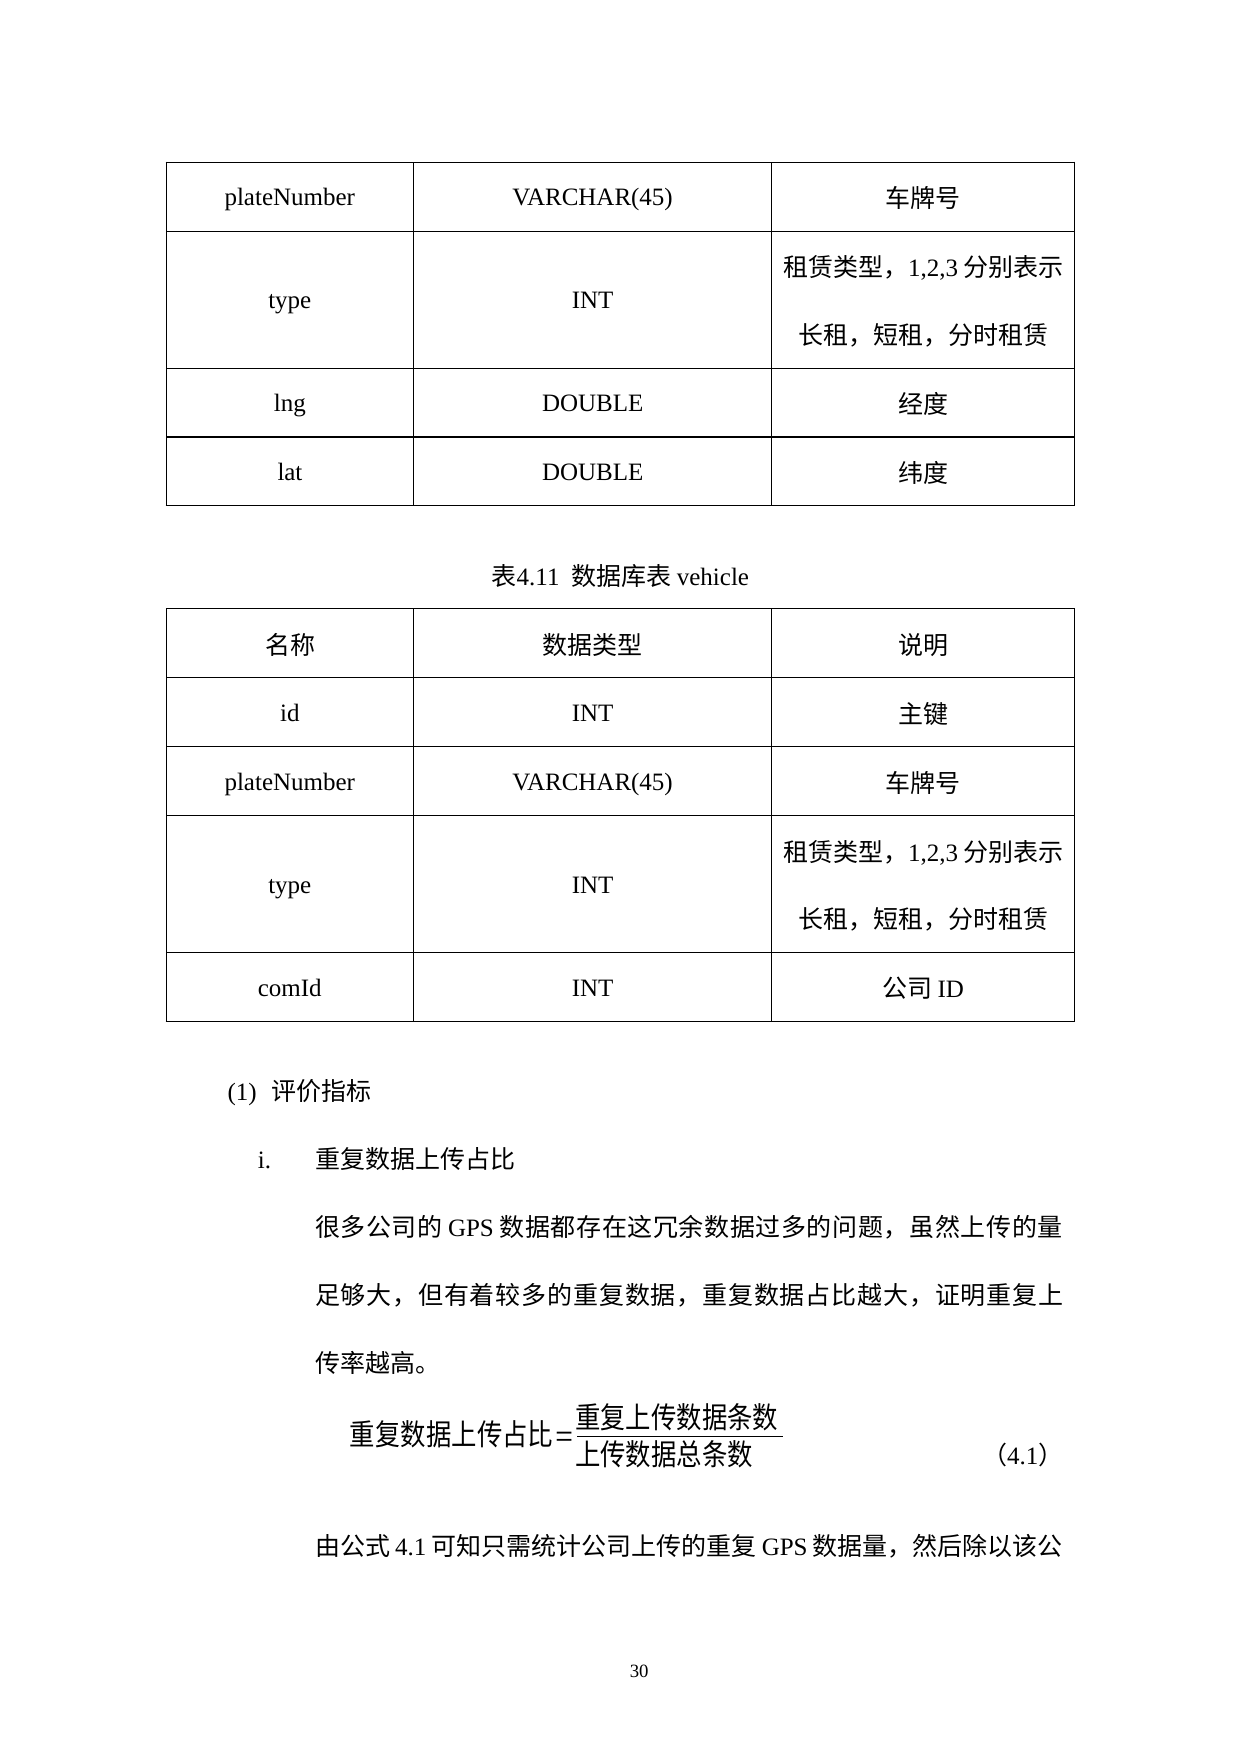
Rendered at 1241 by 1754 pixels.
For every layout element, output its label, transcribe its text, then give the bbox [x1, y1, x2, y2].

table_header （4.1） [960, 1396, 1063, 1511]
table_cell 经度 [772, 369, 1074, 436]
list 评价指标 [227, 1056, 1063, 1124]
text 很多公司的GPS数据都存在这冗余数据过多的问题，虽然上传的量足够大，但有着较多的重复数据，重复数据占比越大，证明重复上传率越高。 [315, 1192, 1063, 1396]
table_cell INT [414, 678, 771, 746]
table_cell VARCHAR(45) [414, 747, 771, 815]
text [315, 1511, 1063, 1579]
table_cell lng [167, 369, 413, 436]
table_cell 租赁类型，1,2,3分别表示长租，短租，分时租赁 [772, 232, 1074, 367]
list 重复数据上传占比 [271, 1124, 1063, 1192]
table_cell type [167, 232, 413, 367]
table_cell comId [167, 953, 413, 1021]
table_cell 车牌号 [772, 747, 1074, 815]
table_cell DOUBLE [414, 438, 771, 505]
table_cell plateNumber [167, 747, 413, 815]
table_cell INT [414, 953, 771, 1021]
table_cell DOUBLE [414, 369, 771, 436]
table_cell id [167, 678, 413, 746]
table_cell 车牌号 [772, 163, 1074, 231]
table_cell 说明 [772, 609, 1074, 677]
table_cell 主键 [772, 678, 1074, 746]
table_cell VARCHAR(45) [414, 163, 771, 231]
table_cell lat [167, 438, 413, 505]
table_cell 公司ID [772, 953, 1074, 1021]
table_header [177, 1396, 959, 1511]
table_cell INT [414, 232, 771, 367]
table_cell type [167, 816, 413, 952]
table_cell 租赁类型，1,2,3分别表示长租，短租，分时租赁 [772, 816, 1074, 952]
table_cell 数据类型 [414, 609, 771, 677]
table_cell 名称 [167, 609, 413, 677]
table_cell plateNumber [167, 163, 413, 231]
table_cell INT [414, 816, 771, 952]
table_cell 纬度 [772, 438, 1074, 505]
